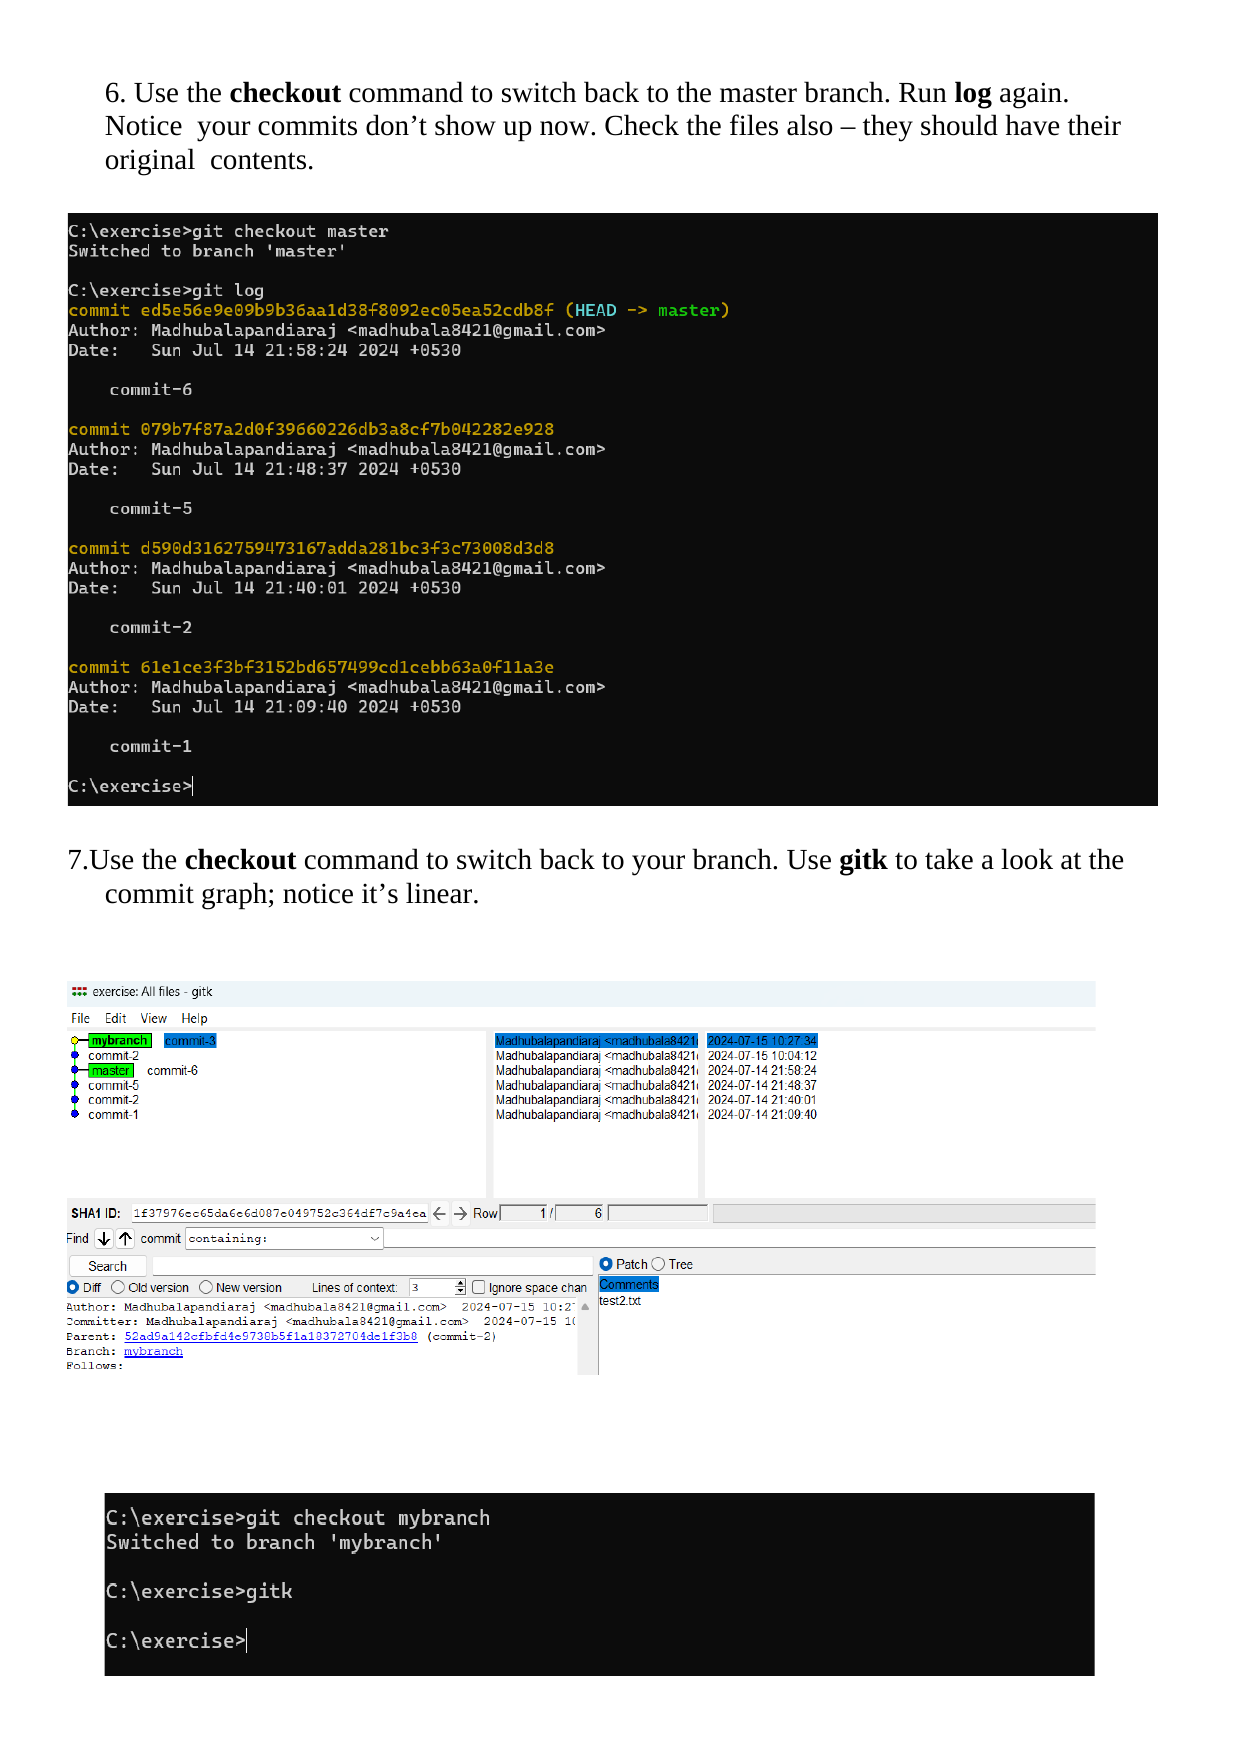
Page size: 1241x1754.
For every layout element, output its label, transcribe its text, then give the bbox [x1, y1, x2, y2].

picture [67, 981, 1096, 1375]
picture [67, 213, 1158, 806]
text 6. Use the checkout command to switch back to the master branch. Run log again. Notice your commits don’t show up now. Check the files also – they should have their original contents. [104, 75, 1136, 176]
text 7.Use the checkout command to switch back to your branch. Use gitk to take a look at the commit graph; notice it’s linear. [67, 842, 1136, 909]
picture [104, 1493, 1095, 1676]
